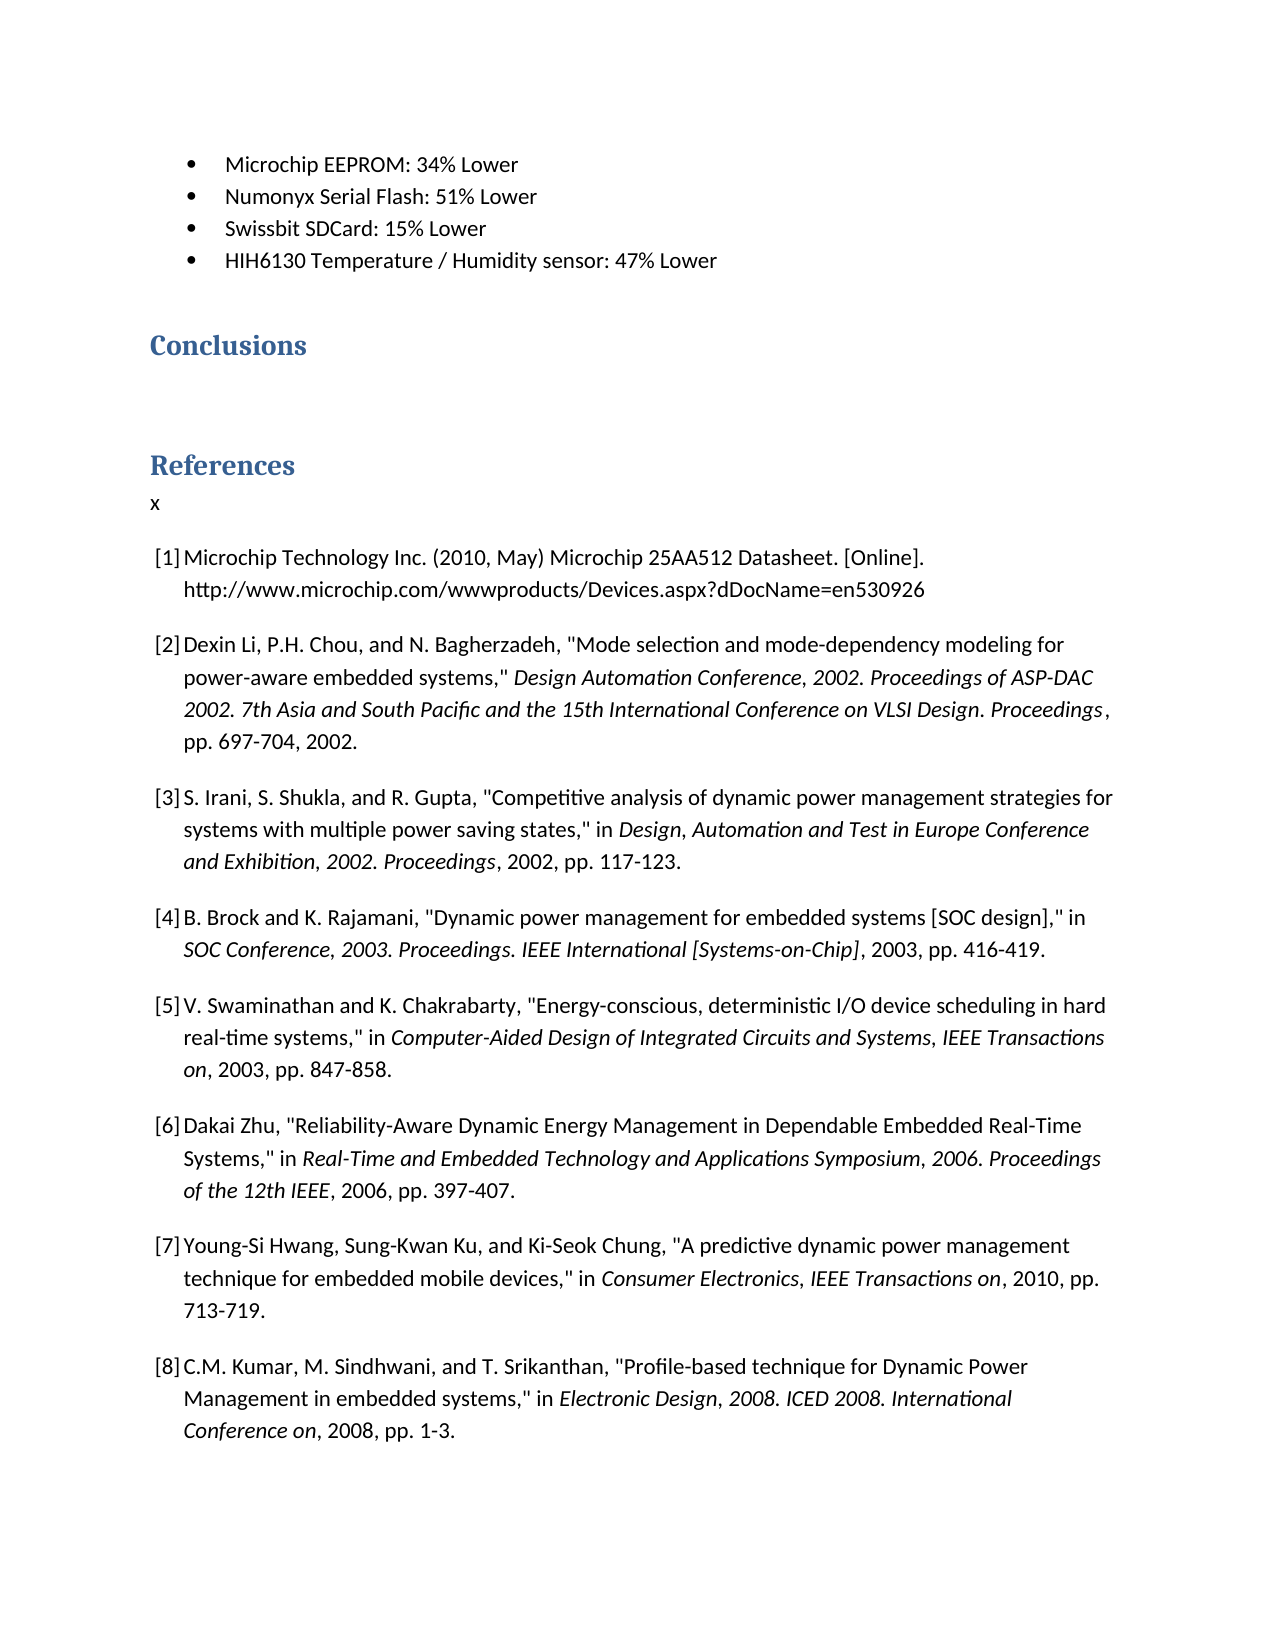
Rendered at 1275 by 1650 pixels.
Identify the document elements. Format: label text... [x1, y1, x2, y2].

subtitle Conclusions [150, 329, 1125, 362]
list Numonyx Serial Flash: 51% Lower [187, 182, 1125, 210]
list Swissbit SDCard: 15% Lower [187, 214, 1125, 242]
list Microchip EEPROM: 34% Lower [187, 150, 1125, 178]
list HIH6130 Temperature / Humidity sensor: 47% Lower [187, 247, 1125, 274]
